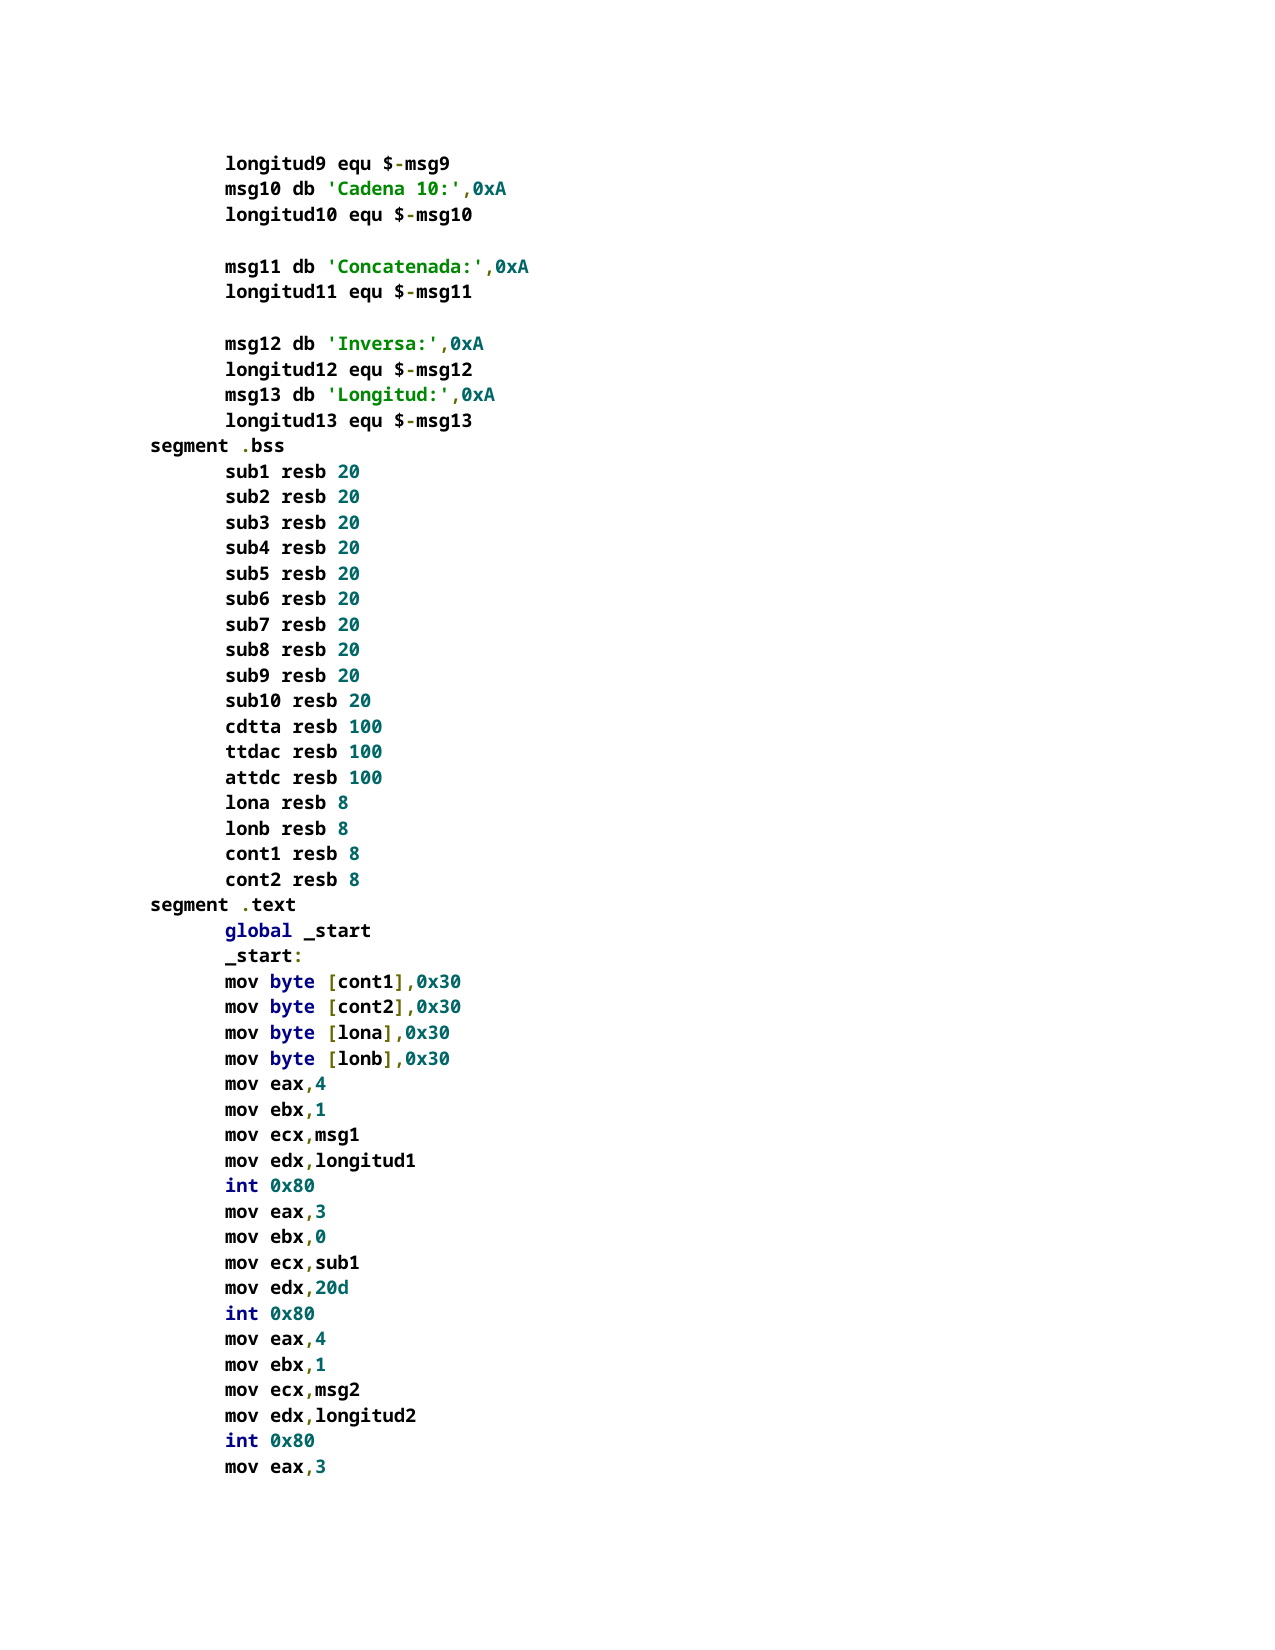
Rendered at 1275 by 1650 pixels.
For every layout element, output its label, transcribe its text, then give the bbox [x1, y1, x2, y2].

text attdc resb 100 [150, 764, 1125, 790]
text msg10 db 'Cadena 10:',0xA [150, 176, 1125, 201]
text int 0x80 [150, 1172, 1125, 1198]
text sub9 resb 20 [150, 662, 1125, 688]
text mov ebx,1 [150, 1096, 1125, 1121]
text mov byte [lona],0x30 [150, 1019, 1125, 1045]
text mov byte [cont2],0x30 [150, 994, 1125, 1019]
text int 0x80 [150, 1428, 1125, 1453]
text segment .bss [150, 432, 1125, 458]
text lona resb 8 [150, 790, 1125, 815]
text longitud13 equ $-msg13 [150, 407, 1125, 432]
text segment .text [150, 892, 1125, 917]
text sub6 resb 20 [150, 586, 1125, 611]
text sub4 resb 20 [150, 534, 1125, 560]
text longitud10 equ $-msg10 [150, 201, 1125, 227]
text longitud9 equ $-msg9 [150, 150, 1125, 176]
text global _start [150, 917, 1125, 943]
text msg11 db 'Concatenada:',0xA [150, 253, 1125, 278]
text cont2 resb 8 [150, 866, 1125, 892]
text mov eax,3 [150, 1453, 1125, 1479]
text mov ebx,1 [150, 1351, 1125, 1377]
text int 0x80 [150, 1300, 1125, 1326]
text mov edx,longitud1 [150, 1147, 1125, 1172]
text lonb resb 8 [150, 815, 1125, 841]
text sub7 resb 20 [150, 611, 1125, 637]
text mov ecx,msg2 [150, 1377, 1125, 1402]
text sub3 resb 20 [150, 509, 1125, 534]
text sub1 resb 20 [150, 458, 1125, 483]
text sub8 resb 20 [150, 637, 1125, 662]
text sub10 resb 20 [150, 688, 1125, 713]
text mov eax,4 [150, 1070, 1125, 1096]
text mov eax,4 [150, 1326, 1125, 1351]
text _start: [150, 943, 1125, 968]
text cdtta resb 100 [150, 713, 1125, 739]
text msg12 db 'Inversa:',0xA [150, 330, 1125, 356]
text mov ecx,sub1 [150, 1249, 1125, 1274]
text mov edx,longitud2 [150, 1402, 1125, 1428]
text cont1 resb 8 [150, 841, 1125, 866]
text mov edx,20d [150, 1274, 1125, 1300]
text mov ecx,msg1 [150, 1121, 1125, 1147]
text ttdac resb 100 [150, 739, 1125, 764]
text sub5 resb 20 [150, 560, 1125, 586]
text msg13 db 'Longitud:',0xA [150, 381, 1125, 407]
text mov ebx,0 [150, 1223, 1125, 1249]
text mov byte [lonb],0x30 [150, 1045, 1125, 1070]
text mov byte [cont1],0x30 [150, 968, 1125, 994]
text sub2 resb 20 [150, 483, 1125, 509]
text mov eax,3 [150, 1198, 1125, 1223]
text longitud12 equ $-msg12 [150, 356, 1125, 381]
text longitud11 equ $-msg11 [150, 278, 1125, 304]
